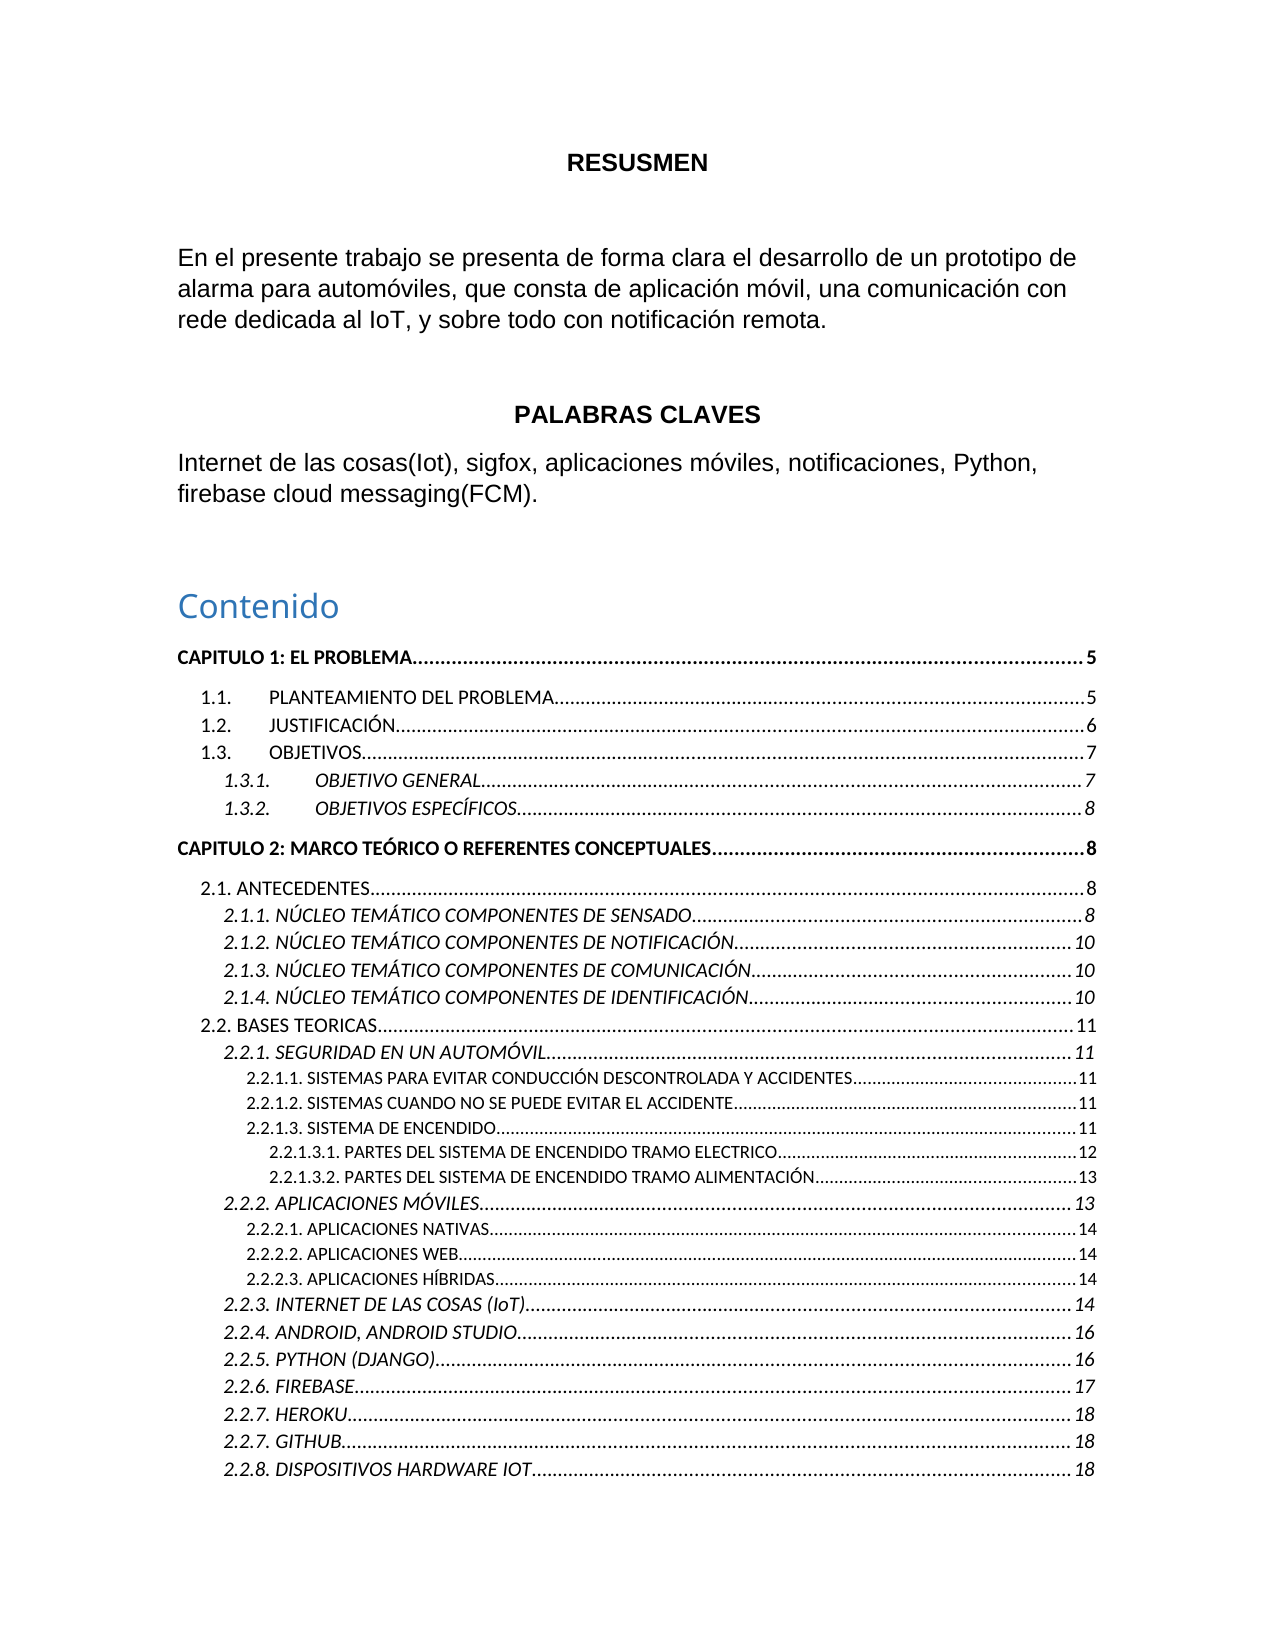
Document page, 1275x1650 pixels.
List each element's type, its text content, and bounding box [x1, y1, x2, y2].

text Internet de las cosas(Iot), sigfox, aplicaciones móviles, notificaciones, Python, firebase cloud messaging(FCM). [177, 448, 1098, 508]
text En el presente trabajo se presenta de forma clara el desarrollo de un prototipo de alarma para automóviles, que consta de aplicación móvil, una comunicación con rede dedicada al IoT, y sobre todo con notificación remota. [177, 243, 1098, 334]
text RESUSMEN [177, 148, 1098, 176]
text PALABRAS CLAVES [177, 401, 1098, 429]
